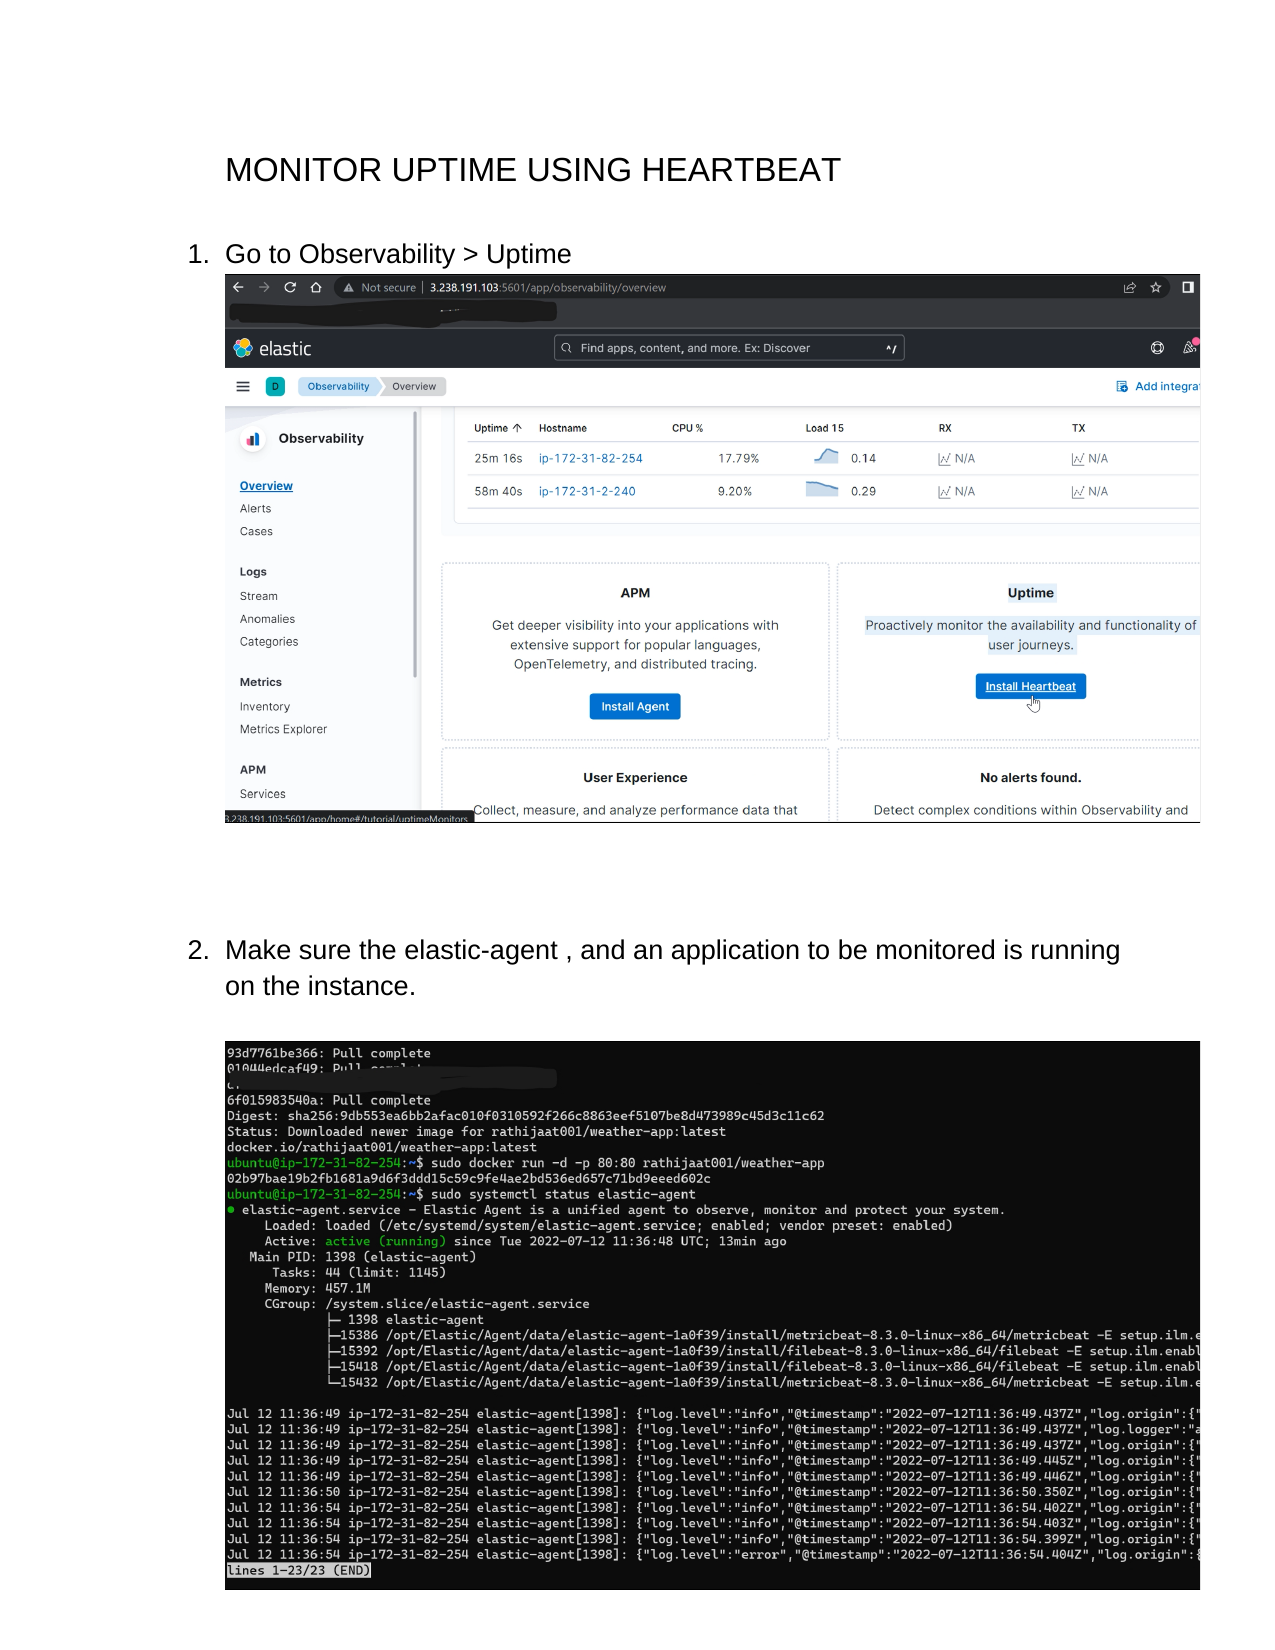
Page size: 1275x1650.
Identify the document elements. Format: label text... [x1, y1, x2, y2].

picture [225, 1041, 1200, 1590]
list Go to Observability > Uptime [187, 238, 1125, 269]
picture [225, 274, 1200, 823]
list Make sure the elastic-agent , and an application to be monitored is running on the instance. [187, 934, 1125, 1001]
text MONITOR UPTIME USING HEARTBEAT [150, 150, 1125, 188]
